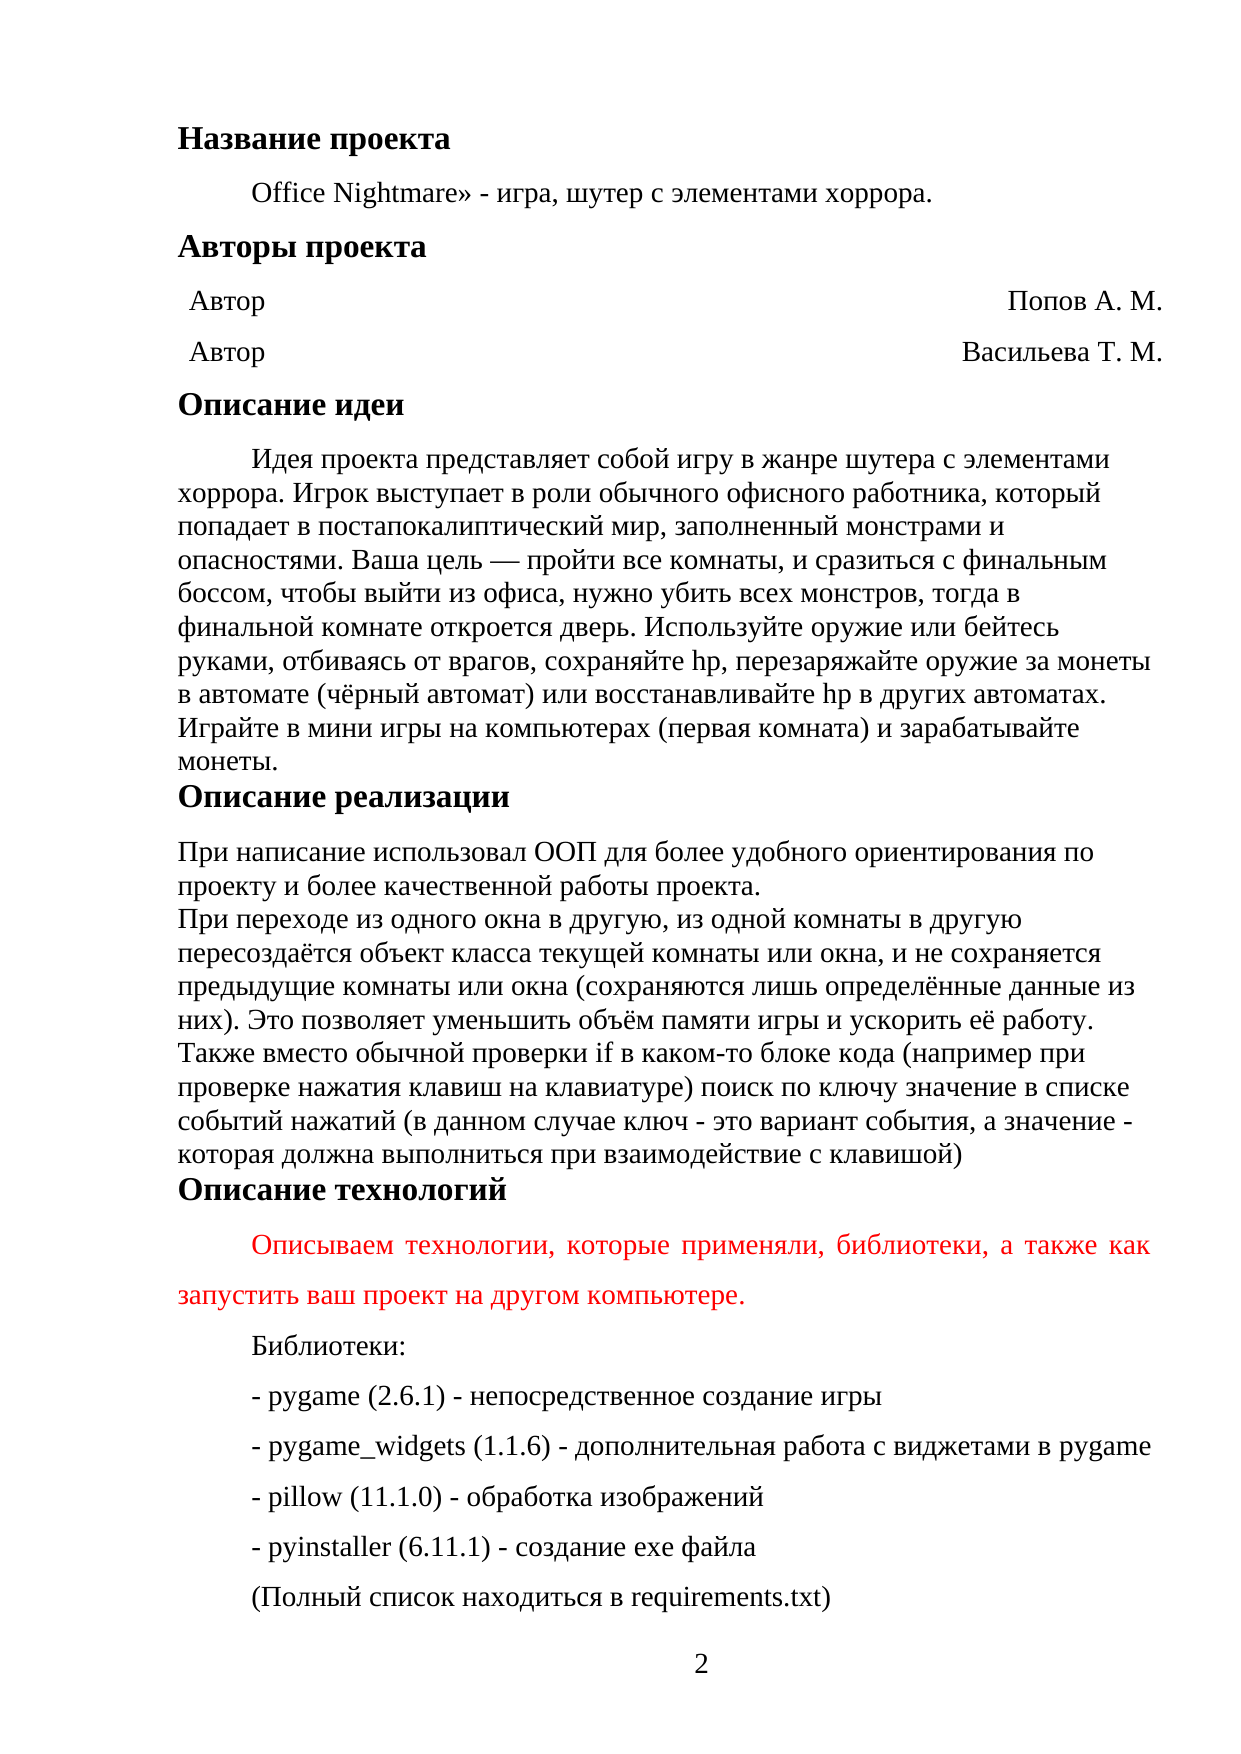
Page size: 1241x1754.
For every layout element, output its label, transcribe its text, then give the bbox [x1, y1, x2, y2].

table_header Автор [177, 284, 663, 334]
text (Полный список находиться в requirements.txt) [177, 1579, 1152, 1613]
text При написание использовал ООП для более удобного ориентирования по проекту и более качественной работы проекта. [177, 834, 1152, 901]
text Описываем технологии, которые применяли, библиотеки, а также как запустить ваш проект на другом компьютере. [177, 1227, 1152, 1311]
table_cell Васильева Т. М. [664, 334, 1174, 384]
subtitle Авторы проекта [177, 226, 1152, 264]
text - pygame (2.6.1) - непосредственное создание игры [177, 1378, 1152, 1412]
text - pillow (11.1.0) - обработка изображений [177, 1479, 1152, 1512]
text Библиотеки: [177, 1328, 1152, 1361]
table_header Попов А. М. [664, 284, 1174, 334]
subtitle Описание реализации [177, 777, 1152, 815]
subtitle Описание технологий [177, 1170, 1152, 1208]
subtitle Описание идеи [177, 384, 1152, 422]
table_cell Автор [177, 334, 663, 384]
text При переходе из одного окна в другую, из одной комнаты в другую пересоздаётся объект класса текущей комнаты или окна, и не сохраняется предыдущие комнаты или окна (сохраняются лишь определённые данные из них). Это позволяет уменьшить объём памяти игры и ускорить её работу. Также вместо обычной проверки if в каком-то блоке кода (например при проверке нажатия клавиш на клавиатуре) поиск по ключу значение в списке событий нажатий (в данном случае ключ - это вариант события, а значение - которая должна выполниться при взаимодействие с клавишой) [177, 901, 1152, 1170]
text - pyinstaller (6.11.1) - создание exe файла [177, 1529, 1152, 1563]
subtitle Название проекта [177, 118, 1152, 156]
text - pygame_widgets (1.1.6) - дополнительная работа с виджетами в pygame [177, 1428, 1152, 1462]
text Office Nightmare» - игра, шутер с элементами хоррора. [177, 176, 1152, 209]
text Идея проекта представляет собой игру в жанре шутера с элементами хоррора. Игрок выступает в роли обычного офисного работника, который попадает в постапокалиптический мир, заполненный монстрами и опасностями. Ваша цель — пройти все комнаты, и сразиться с финальным боссом, чтобы выйти из офиса, нужно убить всех монстров, тогда в финальной комнате откроется дверь. Используйте оружие или бейтесь руками, отбиваясь от врагов, сохраняйте hp, перезаряжайте оружие за монеты в автомате (чёрный автомат) или восстанавливайте hp в других автоматах. Играйте в мини игры на компьютерах (первая комната) и зарабатывайте монеты. [177, 441, 1152, 777]
